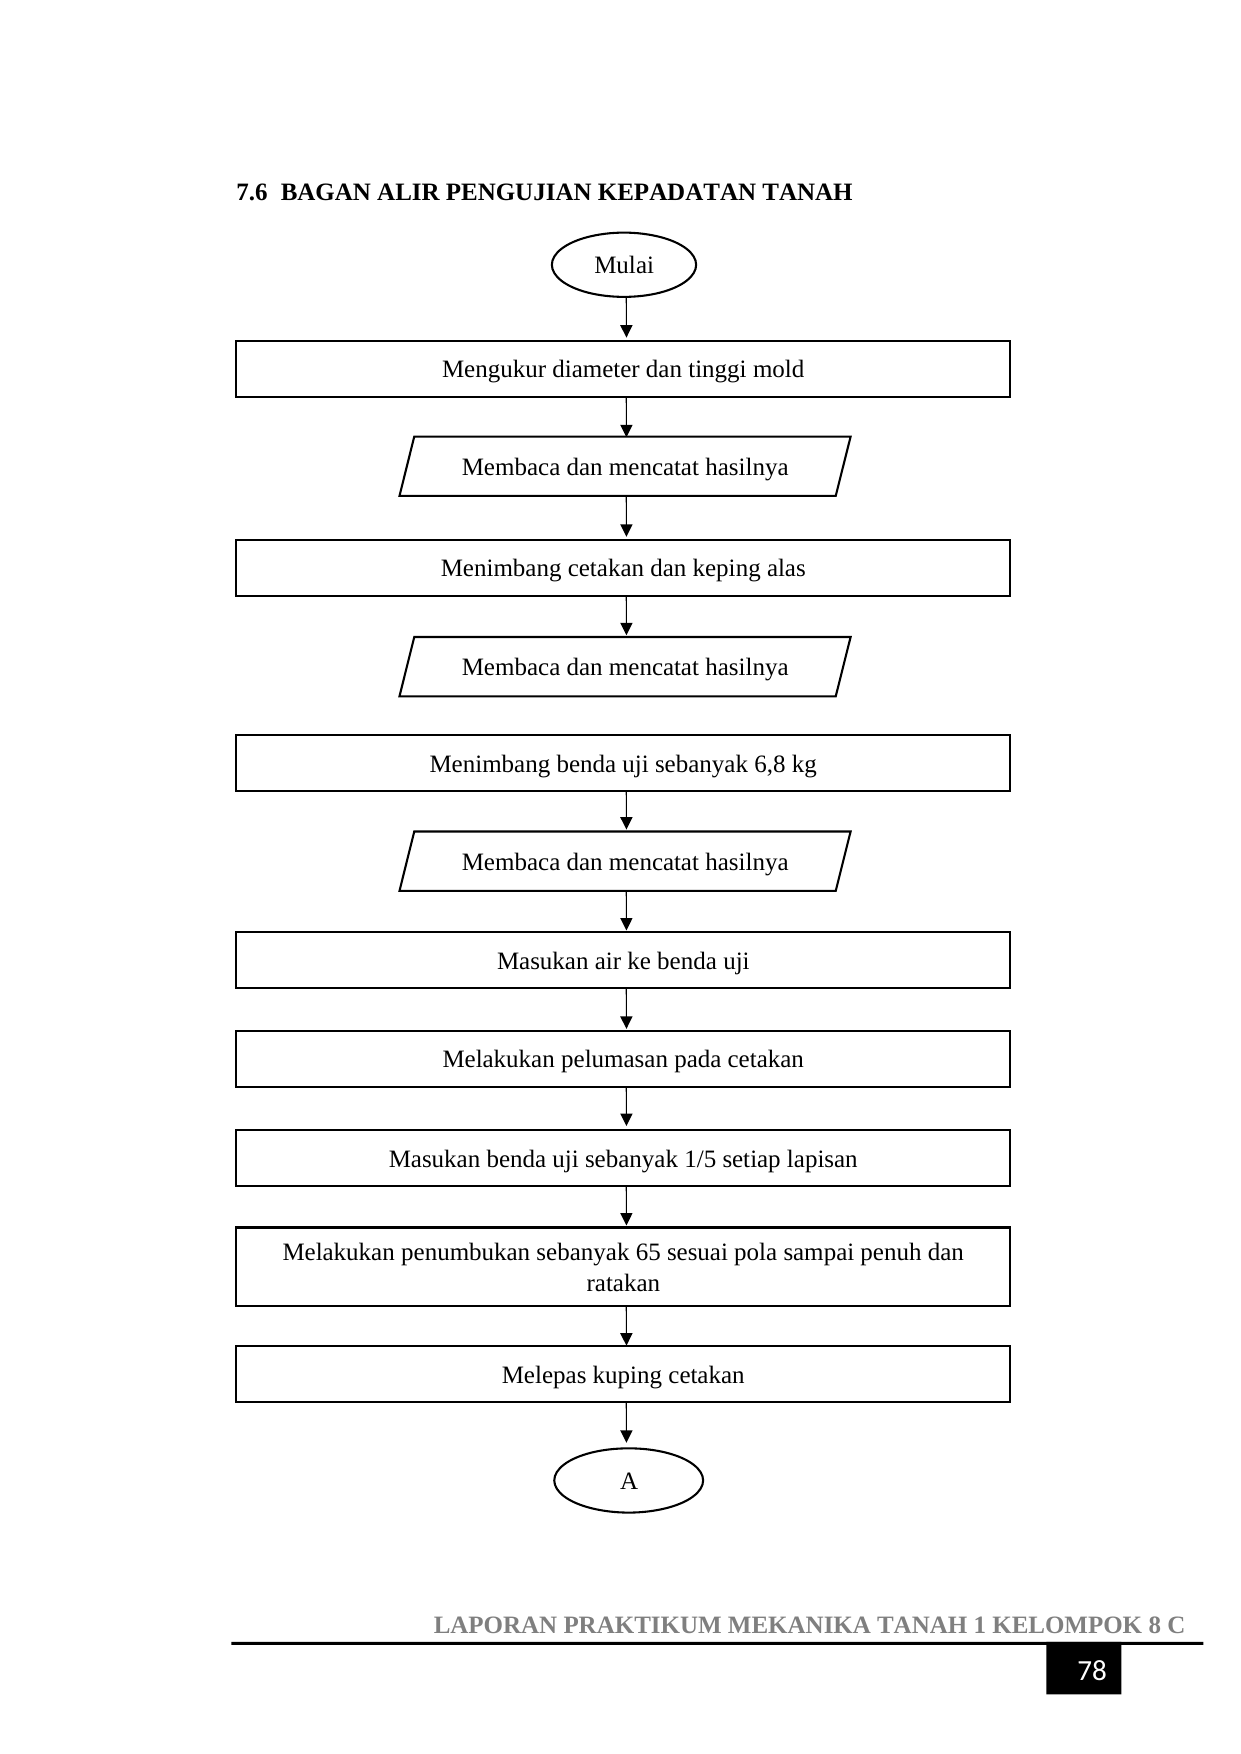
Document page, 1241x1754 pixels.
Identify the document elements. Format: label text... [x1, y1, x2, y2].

subtitle BAGAN ALIR PENGUJIAN KEPADATAN TANAH [236, 177, 1063, 206]
